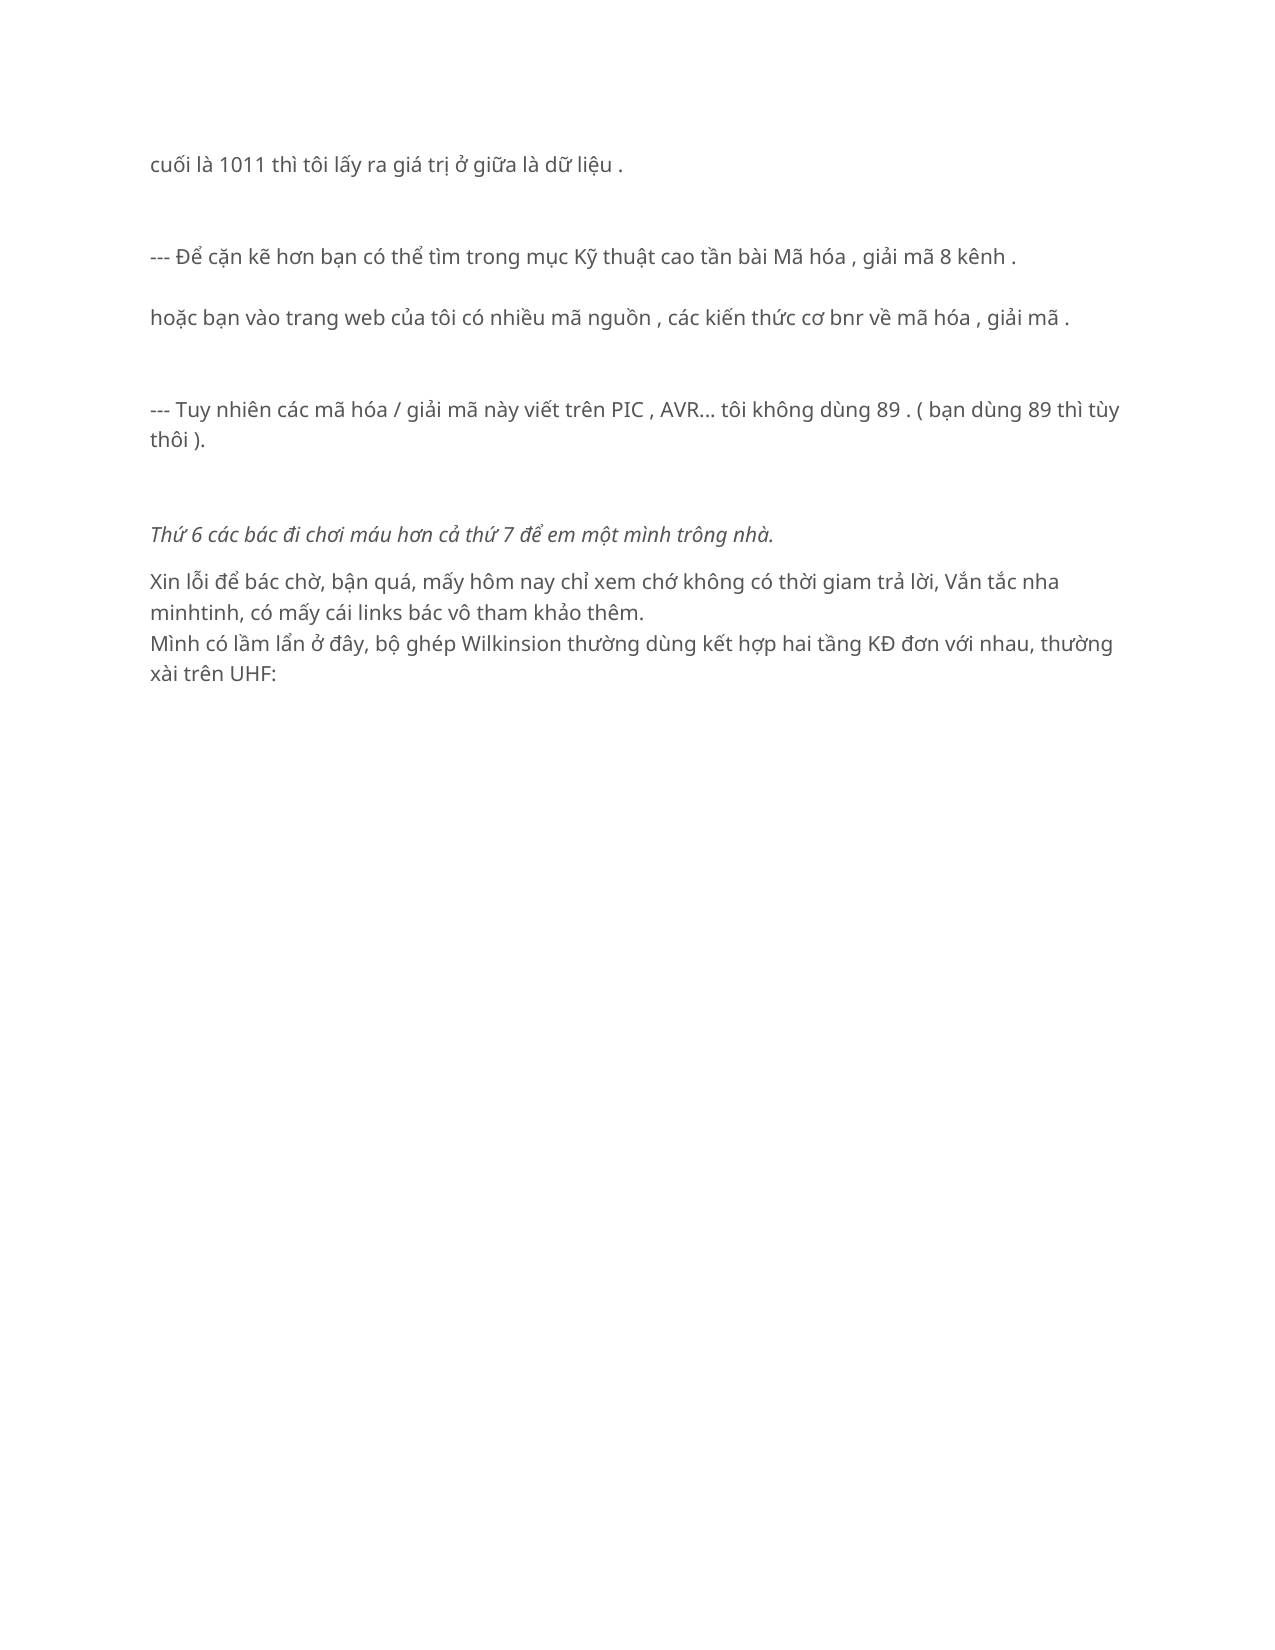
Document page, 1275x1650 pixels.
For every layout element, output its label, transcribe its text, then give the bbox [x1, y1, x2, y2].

text Xin lỗi để bác chờ, bận quá, mấy hôm nay chỉ xem chớ không có thời giam trả lời, Vắn tắc nha minhtinh, có mấy cái links bác vô tham khảo thêm. Mình có lầm lẩn ở đây, bộ ghép Wilkinsion thường dùng kết hợp hai tầng KĐ đơn với nhau, thường xài trên UHF: Links: http://www.emartin.it/it9vky/Risorse/uhfpa/uhfpa.htm http://my-radioclub.net/data/technik...e_P300_108.pdf http://www.polyfet.com/mtt97.pdf http://my-radioclub.net/data/technik...e_P300_108.pdf Khuếch đại push pull dùng transformer đảo 180 4:1, 9:1 dùng dải VHF: Links: http://www.dxzone.com/cgi-bin/dir/jump2.cgi?ID=13174 http://frenning.dk/OZ1PIF_HOMEPAGE/AN749.pdf http://rbsfm.ej.am/Downloads/APPNOTE...88-108_MHz.pdf http://www.st.com/stonline/products/...re/ds/6876.pdf Khuếch đại cân bằng dùng transformer đảo 90 degree >UHF http://www.odyseus.nildram.co.uk/RFM...Amplifiers.pdf Thanks VinhNhaTrang cái nha. [150, 567, 1125, 875]
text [150, 150, 1125, 454]
text Thứ 6 các bác đi chơi máu hơn cả thứ 7 để em một mình trông nhà. [150, 520, 1125, 549]
